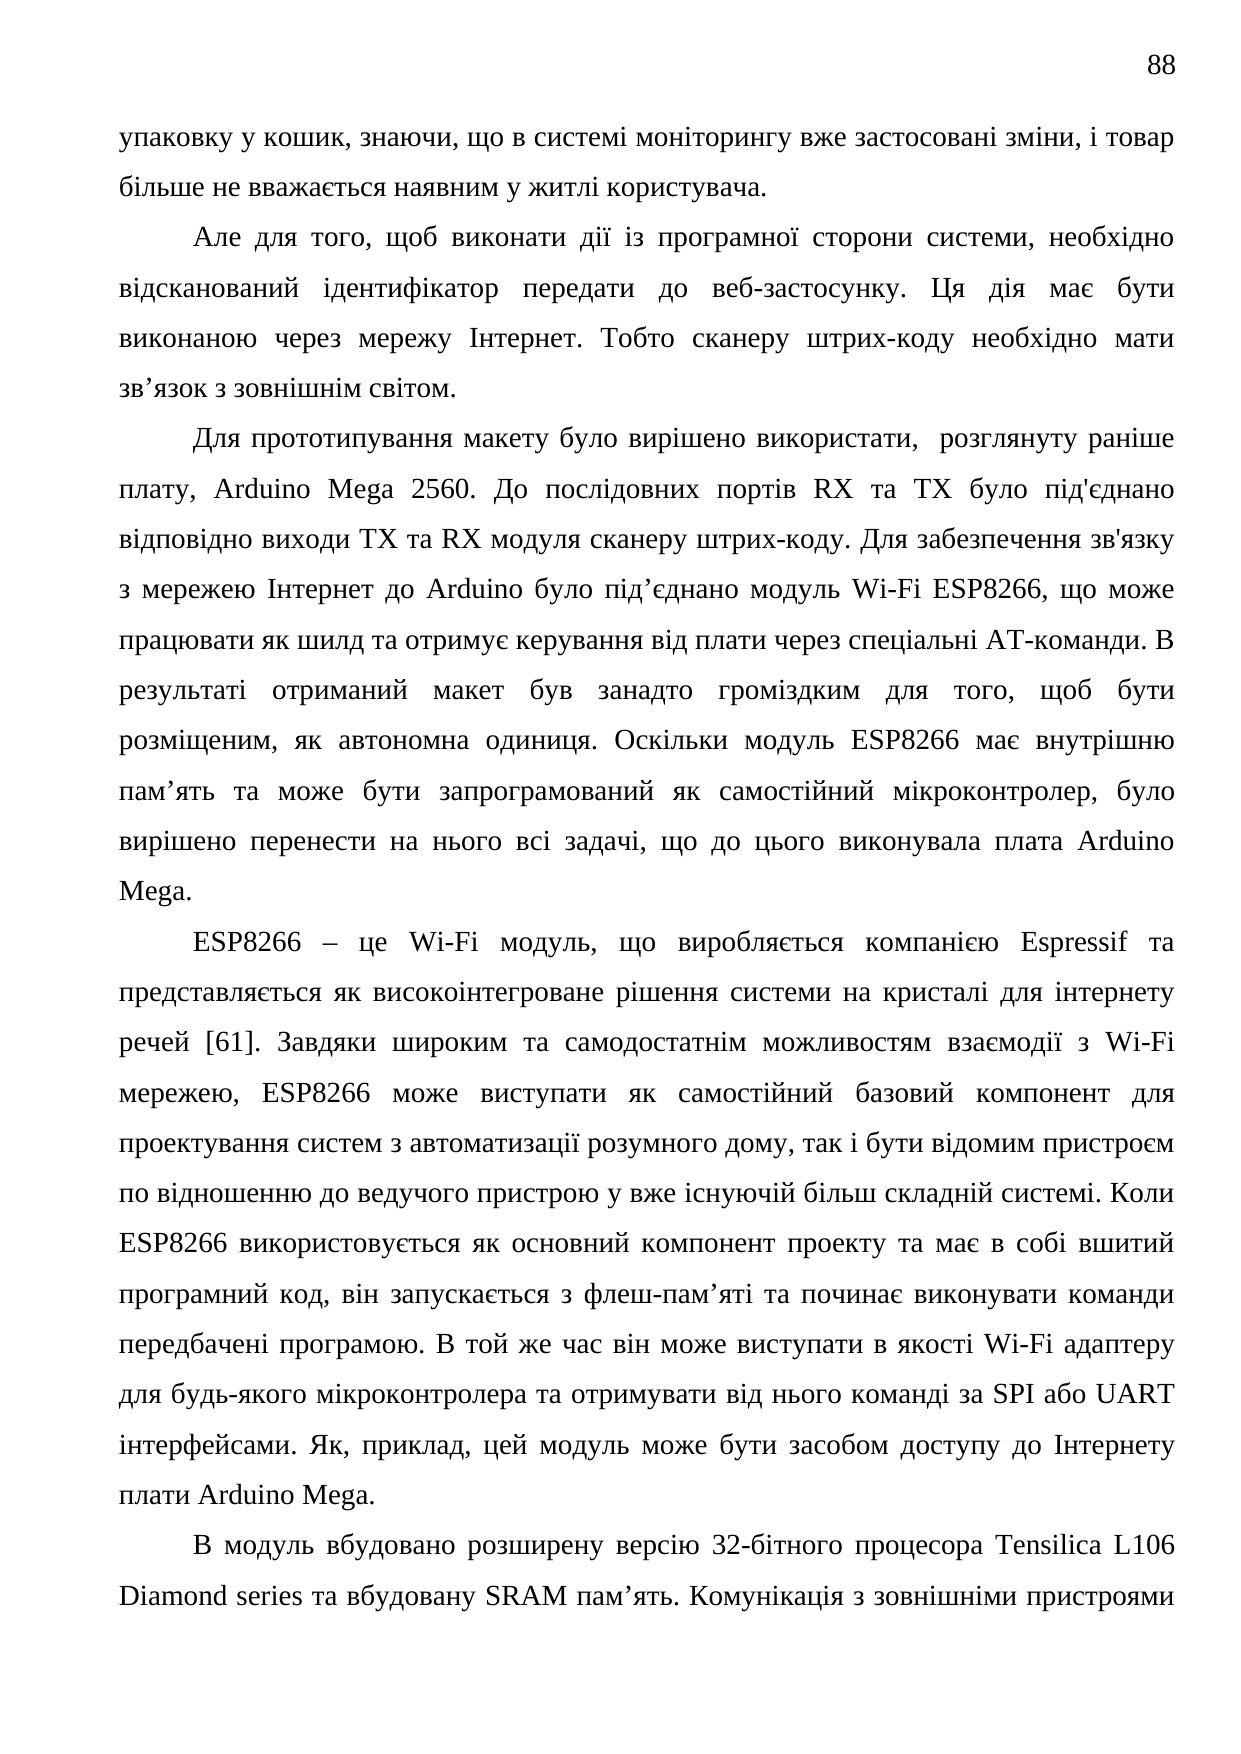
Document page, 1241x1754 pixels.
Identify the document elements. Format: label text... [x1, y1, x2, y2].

text Але для того, щоб виконати дії із програмної сторони системи, необхідно відсканований ідентифікатор передати до веб-застосунку. Ця дія має бути виконаною через мережу Інтернет. Тобто сканеру штрих-коду необхідно мати зв’язок з зовнішнім світом. [119, 219, 1176, 404]
text Для прототипування макету було вирішено використати, розглянуту раніше плату, Arduino Mega 2560. До послідовних портів RX та TX було під'єднано відповідно виходи TX та RX модуля сканеру штрих-коду. Для забезпечення зв'язку з мережею Інтернет до Arduino було під’єднано модуль Wi-Fi ESP8266, що може працювати як шилд та отримує керування від плати через спеціальні AT-команди. В результаті отриманий макет був занадто громіздким для того, щоб бути розміщеним, як автономна одиниця. Оскільки модуль ESP8266 має внутрішню пам’ять та може бути запрограмований як самостійний мікроконтролер, було вирішено перенести на нього всі задачі, що до цього виконувала плата Arduino Mega. [119, 421, 1176, 907]
text ESP8266 – це Wi-Fi модуль, що виробляється компанією Espressif та представляється як високоінтегроване рішення системи на кристалі для інтернету речей [61]. Завдяки широким та самодостатнім можливостям взаємодії з Wi-Fi мережею, ESP8266 може виступати як самостійний базовий компонент для проектування систем з автоматизації розумного дому, так і бути відомим пристроєм по відношенню до ведучого пристрою у вже існуючій більш складній системі. Коли ESP8266 використовується як основний компонент проекту та має в собі вшитий програмний код, він запускається з флеш-пам’яті та починає виконувати команди передбачені програмою. В той же час він може виступати в якості Wi-Fi адаптеру для будь-якого мікроконтролера та отримувати від нього команді за SPI або UART інтерфейсами. Як, приклад, цей модуль може бути засобом доступу до Інтернету плати Arduino Mega. [119, 924, 1176, 1511]
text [119, 1527, 1176, 1611]
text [119, 119, 1176, 203]
